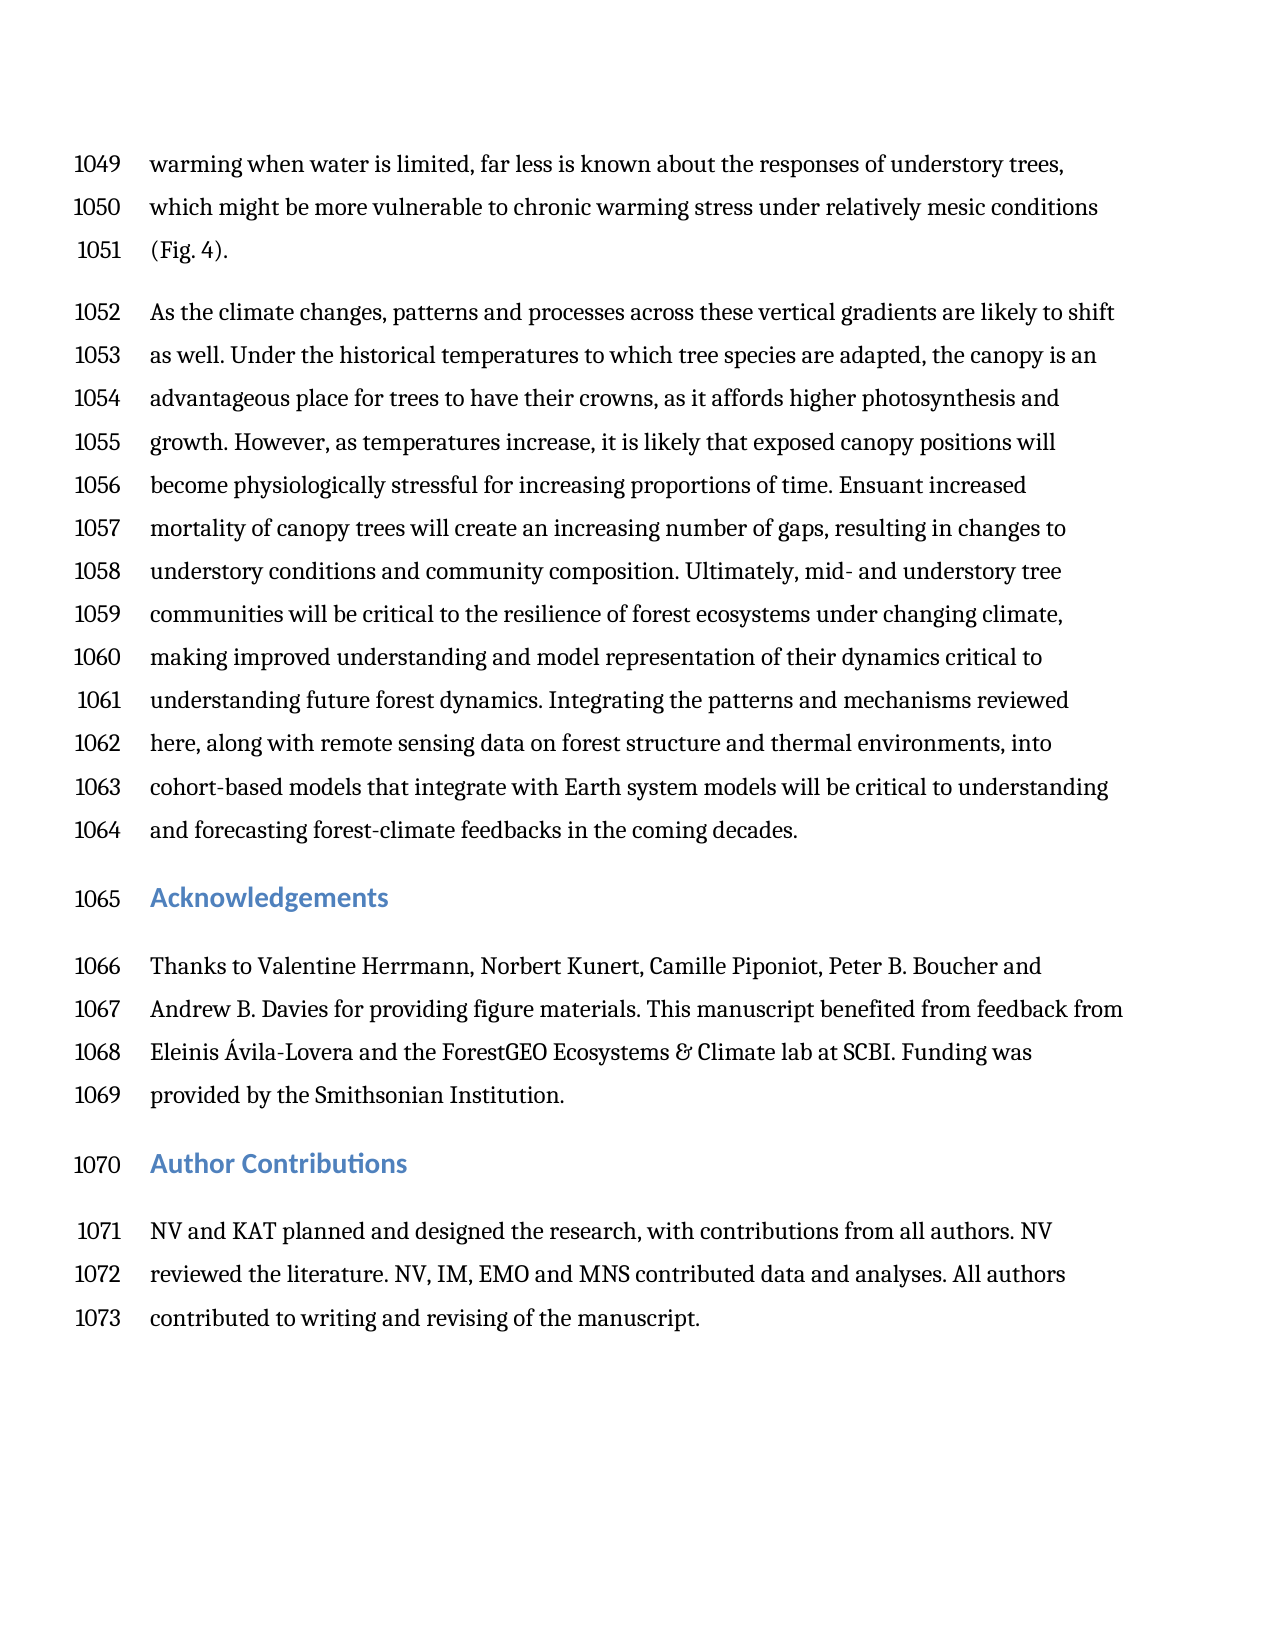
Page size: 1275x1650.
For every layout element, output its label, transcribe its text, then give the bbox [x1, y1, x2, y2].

subtitle Author Contributions [150, 1145, 1125, 1181]
text Thanks to Valentine Herrmann, Norbert Kunert, Camille Piponiot, Peter B. Boucher and Andrew B. Davies for providing figure materials. This manuscript benefited from feedback from Eleinis Ávila-Lovera and the ForestGEO Ecosystems & Climate lab at SCBI. Funding was provided by the Smithsonian Institution. [150, 952, 1125, 1110]
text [150, 150, 1125, 265]
text As the climate changes, patterns and processes across these vertical gradients are likely to shift as well. Under the historical temperatures to which tree species are adapted, the canopy is an advantageous place for trees to have their crowns, as it affords higher photosynthesis and growth. However, as temperatures increase, it is likely that exposed canopy positions will become physiologically stressful for increasing proportions of time. Ensuant increased mortality of canopy trees will create an increasing number of gaps, resulting in changes to understory conditions and community composition. Ultimately, mid- and understory tree communities will be critical to the resilience of forest ecosystems under changing climate, making improved understanding and model representation of their dynamics critical to understanding future forest dynamics. Integrating the patterns and mechanisms reviewed here, along with remote sensing data on forest structure and thermal environments, into cohort-based models that integrate with Earth system models will be critical to understanding and forecasting forest-climate feedbacks in the coming decades. [150, 298, 1125, 844]
subtitle Acknowledgements [150, 879, 1125, 915]
text NV and KAT planned and designed the research, with contributions from all authors. NV reviewed the literature. NV, IM, EMO and MNS contributed data and analyses. All authors contributed to writing and revising of the manuscript. [150, 1217, 1125, 1332]
